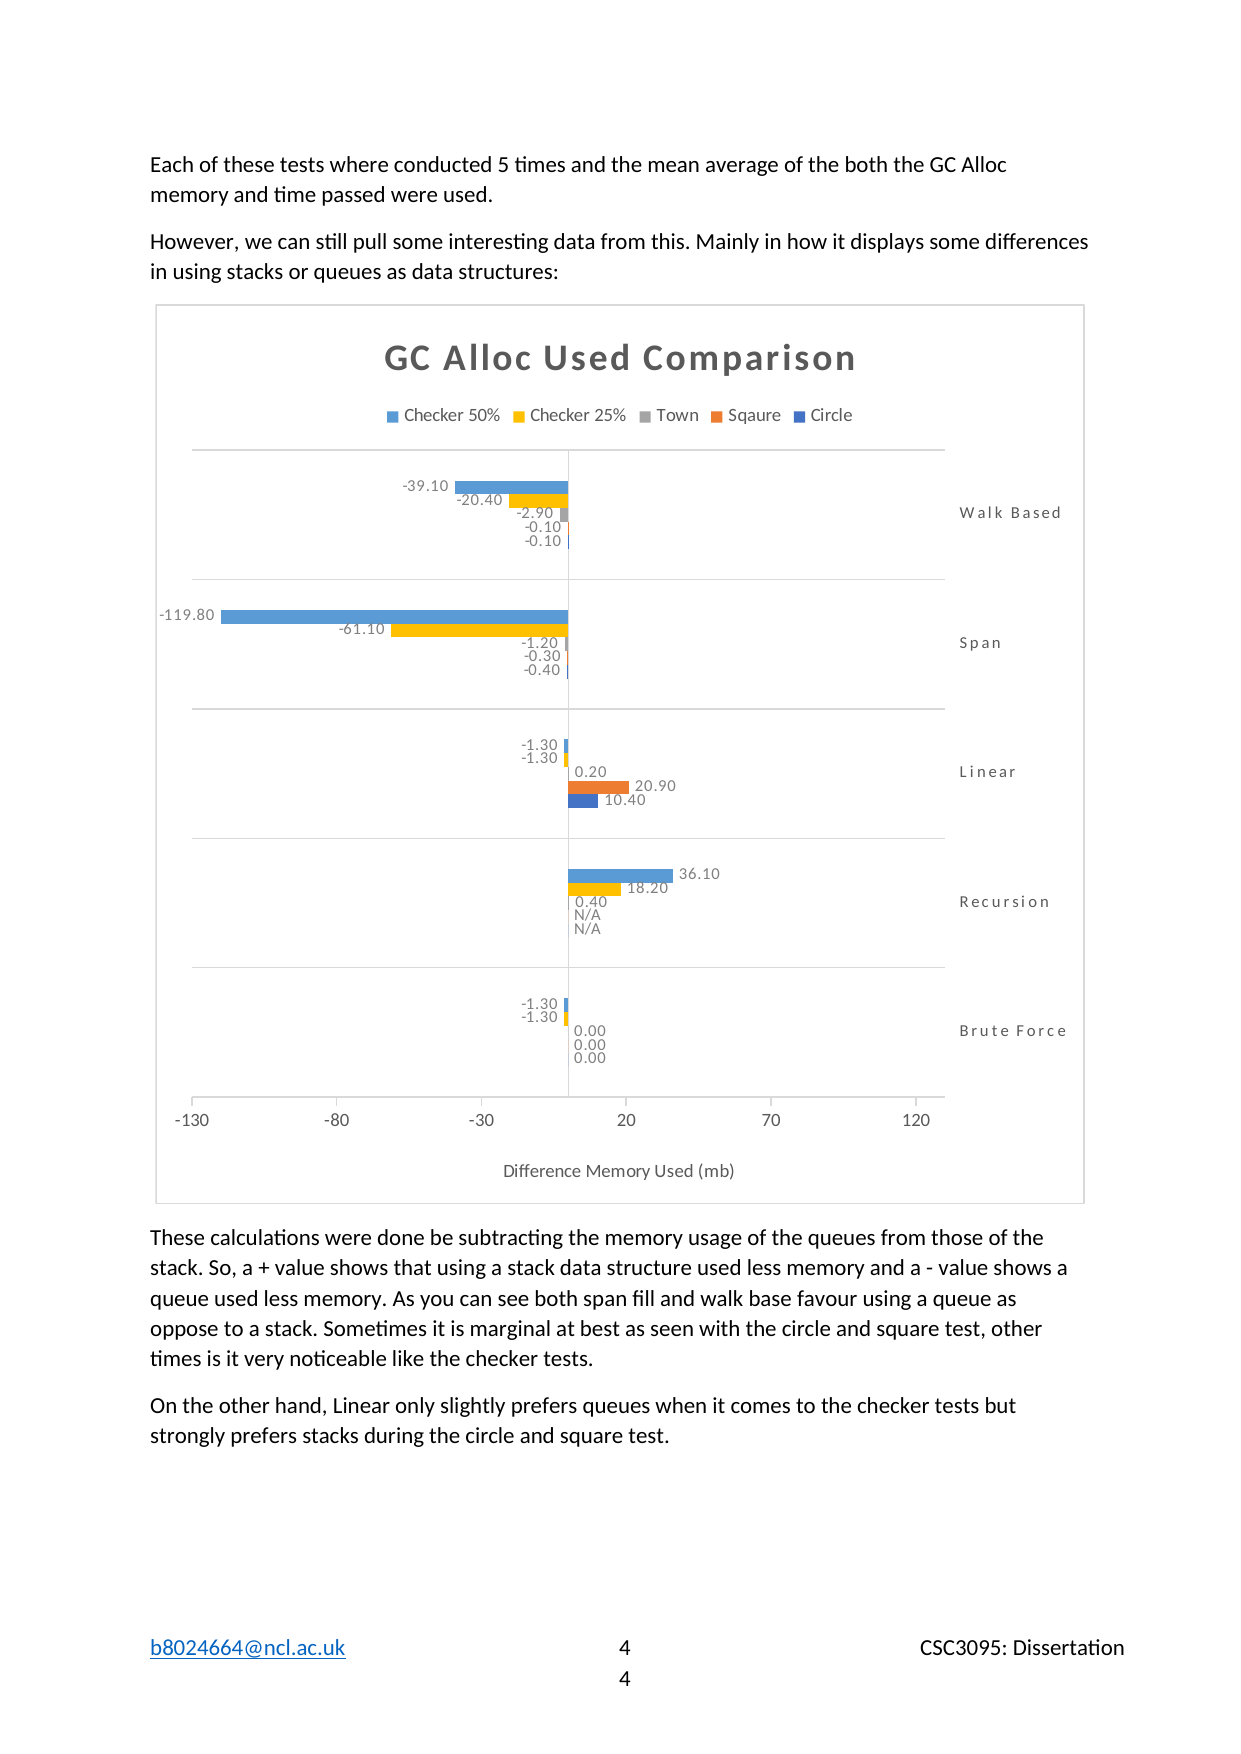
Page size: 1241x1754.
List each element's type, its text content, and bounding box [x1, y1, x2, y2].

text Each of these tests where conducted 5 times and the mean average of the both the GC Alloc memory and time passed were used. [150, 150, 1090, 208]
text These calculations were done be subtracting the memory usage of the queues from those of the stack. So, a + value shows that using a stack data structure used less memory and a - value shows a queue used less memory. As you can see both span fill and walk base favour using a queue as oppose to a stack. Sometimes it is marginal at best as seen with the circle and square test, other times is it very noticeable like the checker tests. [150, 1223, 1090, 1372]
text However, we can still pull some interesting data from this. Mainly in how it displays some differences in using stacks or queues as data structures: [150, 227, 1090, 285]
text On the other hand, Linear only slightly prefers queues when it comes to the checker tests but strongly prefers stacks during the circle and square test. [150, 1391, 1090, 1449]
